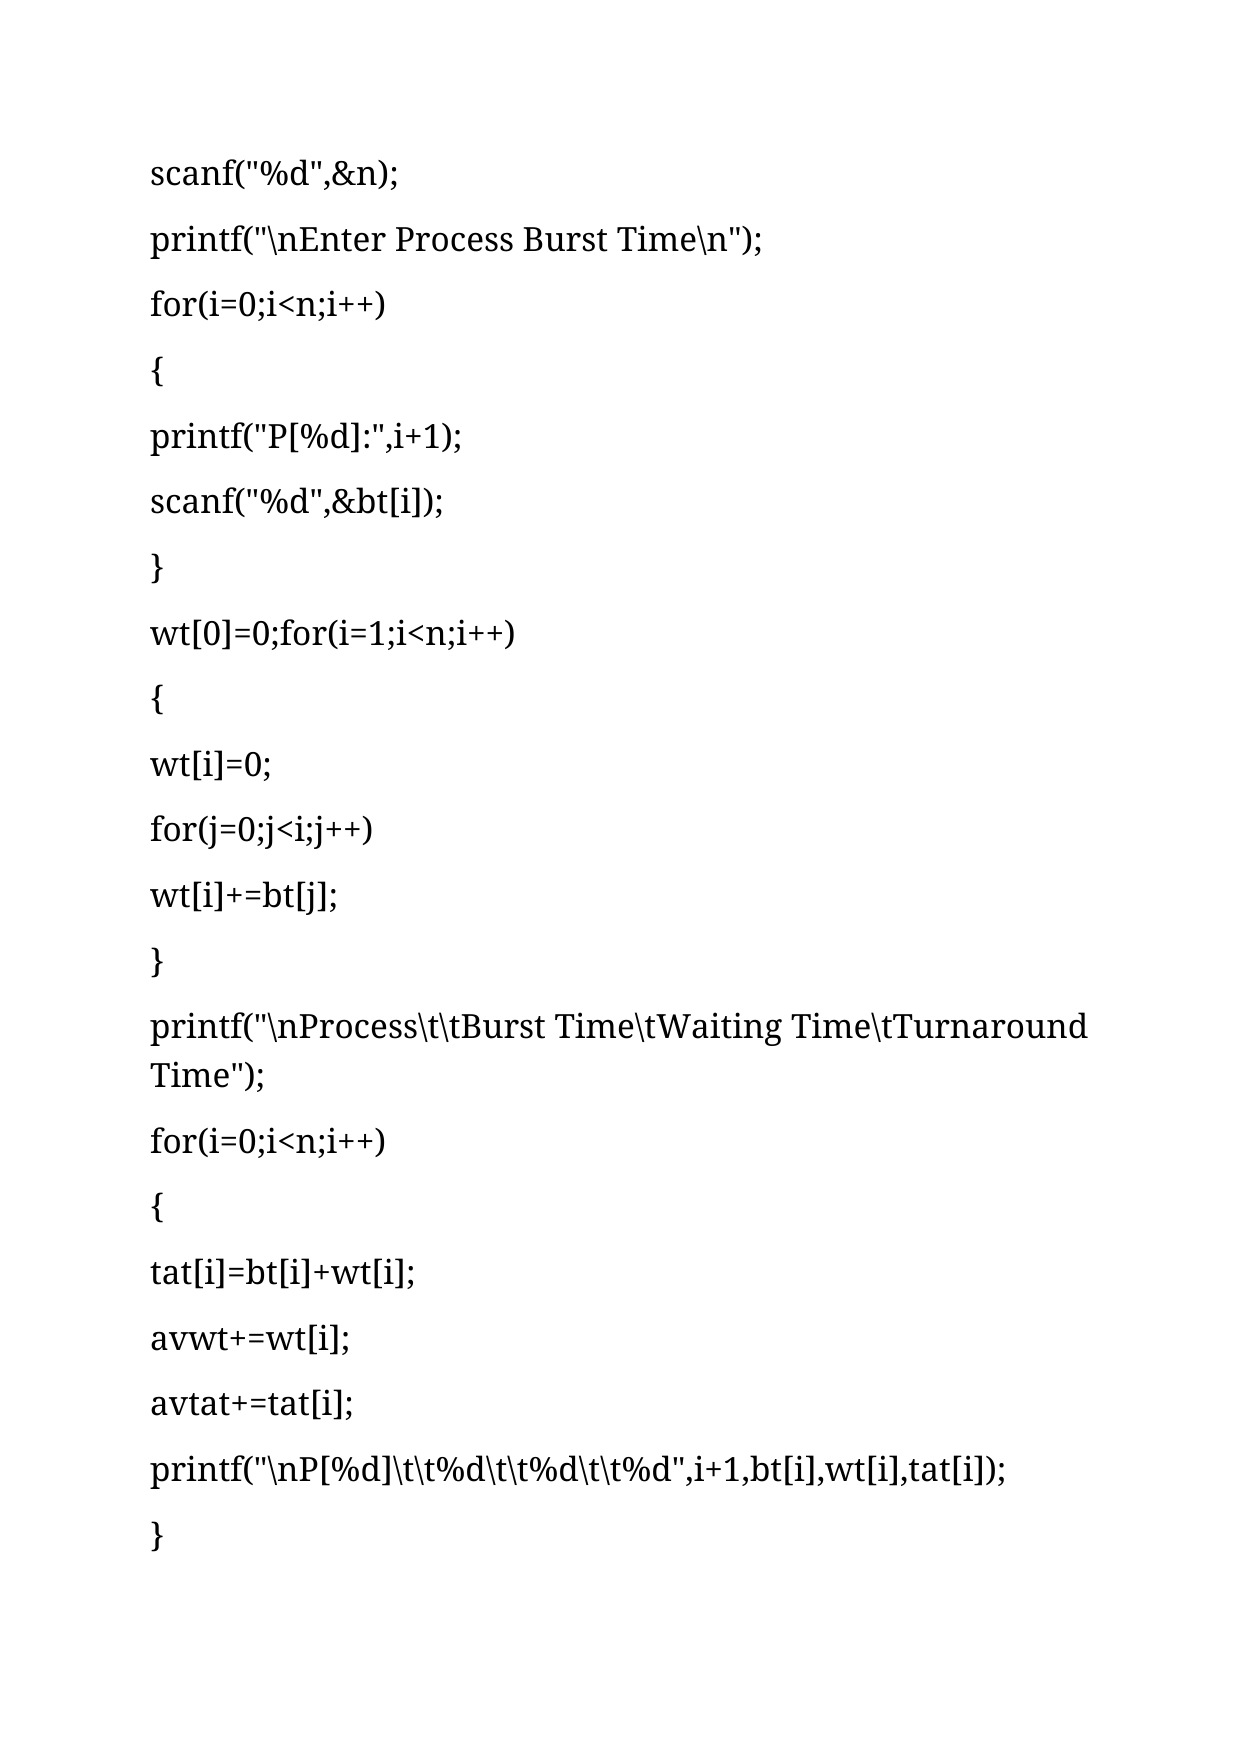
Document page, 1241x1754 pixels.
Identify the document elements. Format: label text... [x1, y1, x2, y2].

text { [150, 675, 1090, 720]
text wt[i]=0; [150, 741, 1090, 786]
text printf("\nEnter Process Burst Time\n"); [150, 216, 1090, 261]
text scanf("%d",&bt[i]); [150, 478, 1090, 523]
text printf("\nP[%d]\t\t%d\t\t%d\t\t%d",i+1,bt[i],wt[i],tat[i]); [150, 1446, 1090, 1491]
text avwt+=wt[i]; [150, 1314, 1090, 1360]
text printf("P[%d]:",i+1); [150, 412, 1090, 458]
text for(j=0;j<i;j++) [150, 806, 1090, 852]
text { [150, 1183, 1090, 1229]
text wt[i]+=bt[j]; [150, 872, 1090, 917]
text { [150, 347, 1090, 392]
text } [150, 544, 1090, 589]
text printf("\nProcess\t\tBurst Time\tWaiting Time\tTurnaround Time"); [150, 1003, 1090, 1097]
text tat[i]=bt[i]+wt[i]; [150, 1249, 1090, 1294]
text } [150, 937, 1090, 983]
text avtat+=tat[i]; [150, 1380, 1090, 1426]
text wt[0]=0;for(i=1;i<n;i++) [150, 609, 1090, 655]
text for(i=0;i<n;i++) [150, 281, 1090, 327]
text } [150, 1511, 1090, 1557]
text scanf("%d",&n); [150, 150, 1090, 195]
text for(i=0;i<n;i++) [150, 1118, 1090, 1163]
